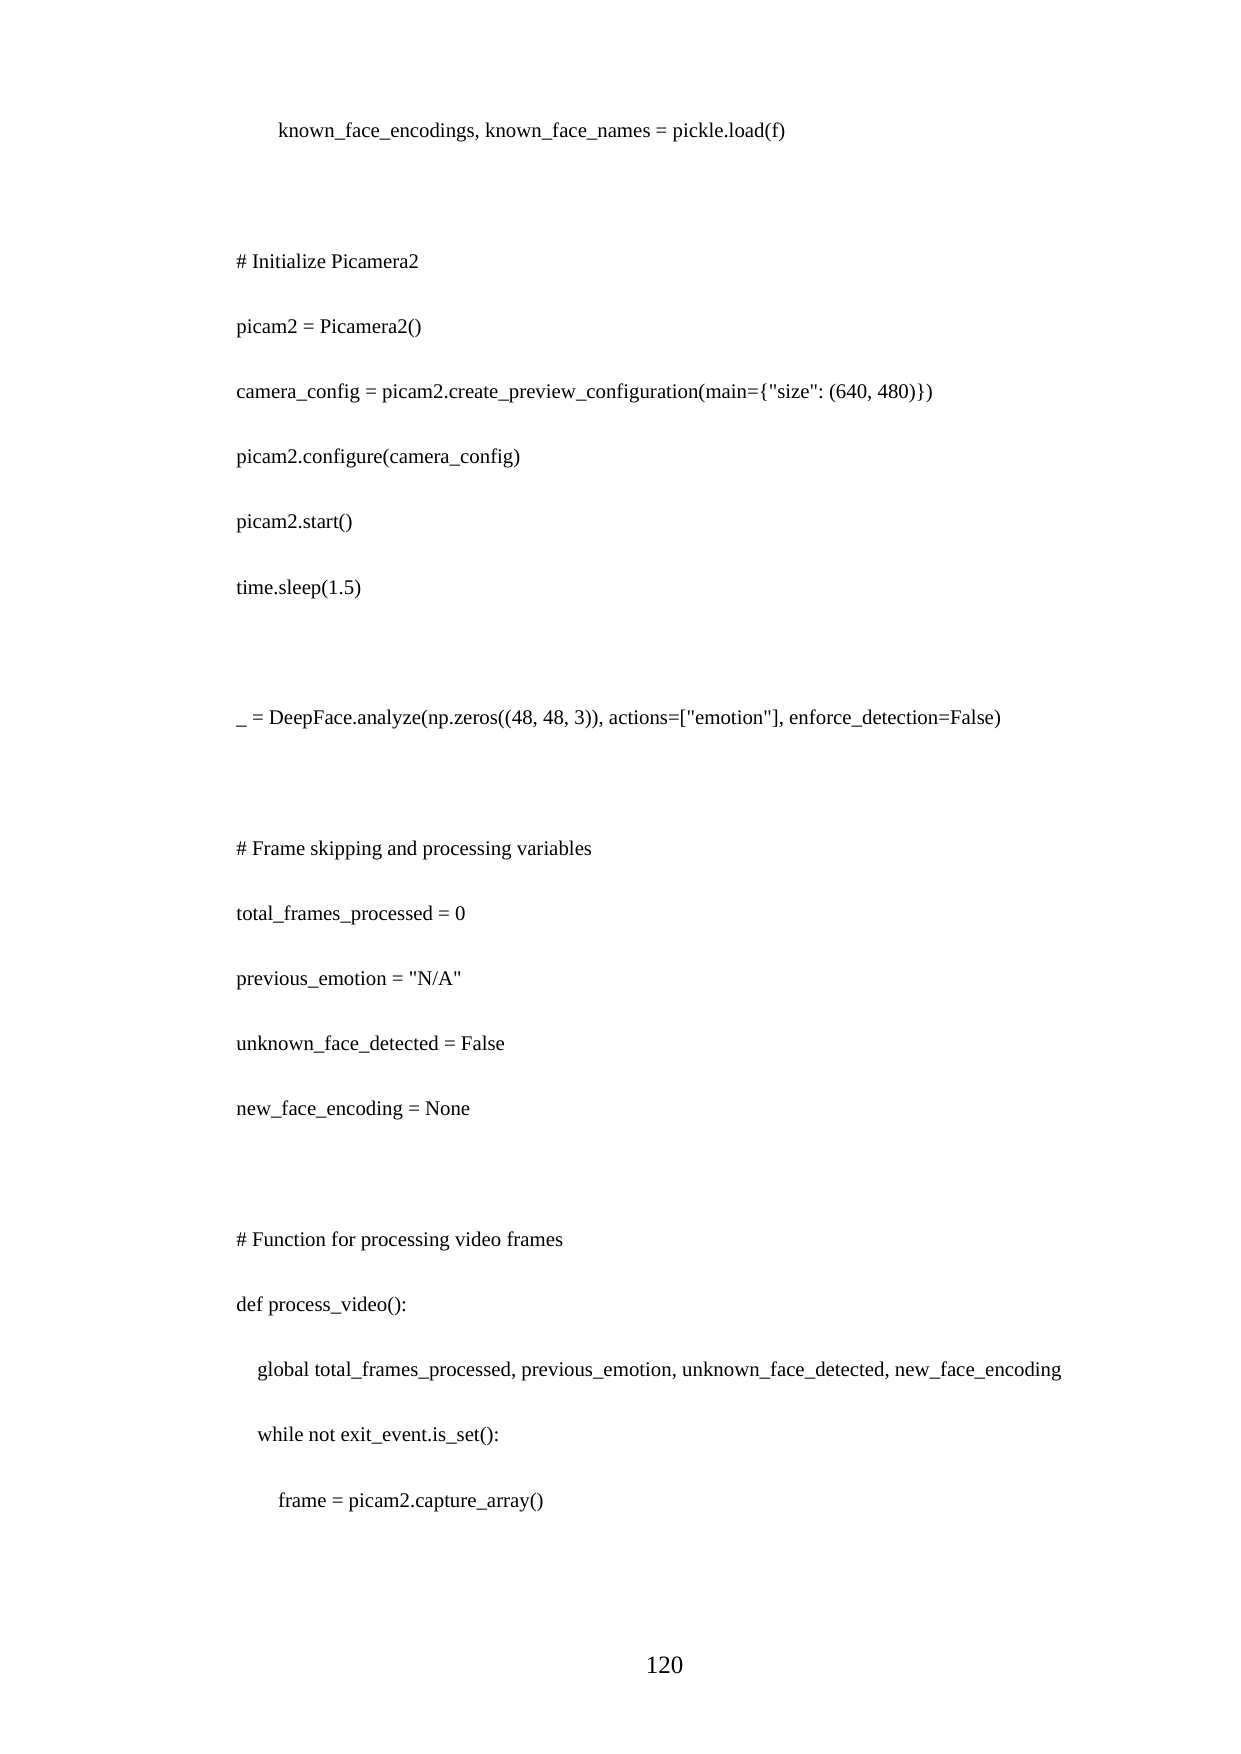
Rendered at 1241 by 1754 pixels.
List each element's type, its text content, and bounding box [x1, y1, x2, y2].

text new_face_encoding = None [236, 1096, 1092, 1120]
text camera_config = picam2.create_preview_configuration(main={"size": (640, 480)}) [236, 379, 1092, 403]
text def process_video(): [236, 1292, 1092, 1316]
text picam2.start() [236, 509, 1092, 533]
text total_frames_processed = 0 [236, 901, 1092, 925]
text time.sleep(1.5) [236, 574, 1092, 599]
text unknown_face_detected = False [236, 1031, 1092, 1055]
text # Frame skipping and processing variables [236, 835, 1092, 859]
text # Initialize Picamera2 [236, 248, 1092, 273]
text picam2 = Picamera2() [236, 314, 1092, 338]
text frame = picam2.capture_array() [236, 1487, 1092, 1512]
text _ = DeepFace.analyze(np.zeros((48, 48, 3)), actions=["emotion"], enforce_detection=False) [236, 705, 1092, 729]
text global total_frames_processed, previous_emotion, unknown_face_detected, new_face_encoding [236, 1357, 1092, 1381]
text known_face_encodings, known_face_names = pickle.load(f) [236, 118, 1092, 142]
text picam2.configure(camera_config) [236, 444, 1092, 468]
text previous_emotion = "N/A" [236, 966, 1092, 990]
text while not exit_event.is_set(): [236, 1422, 1092, 1446]
text # Function for processing video frames [236, 1227, 1092, 1251]
